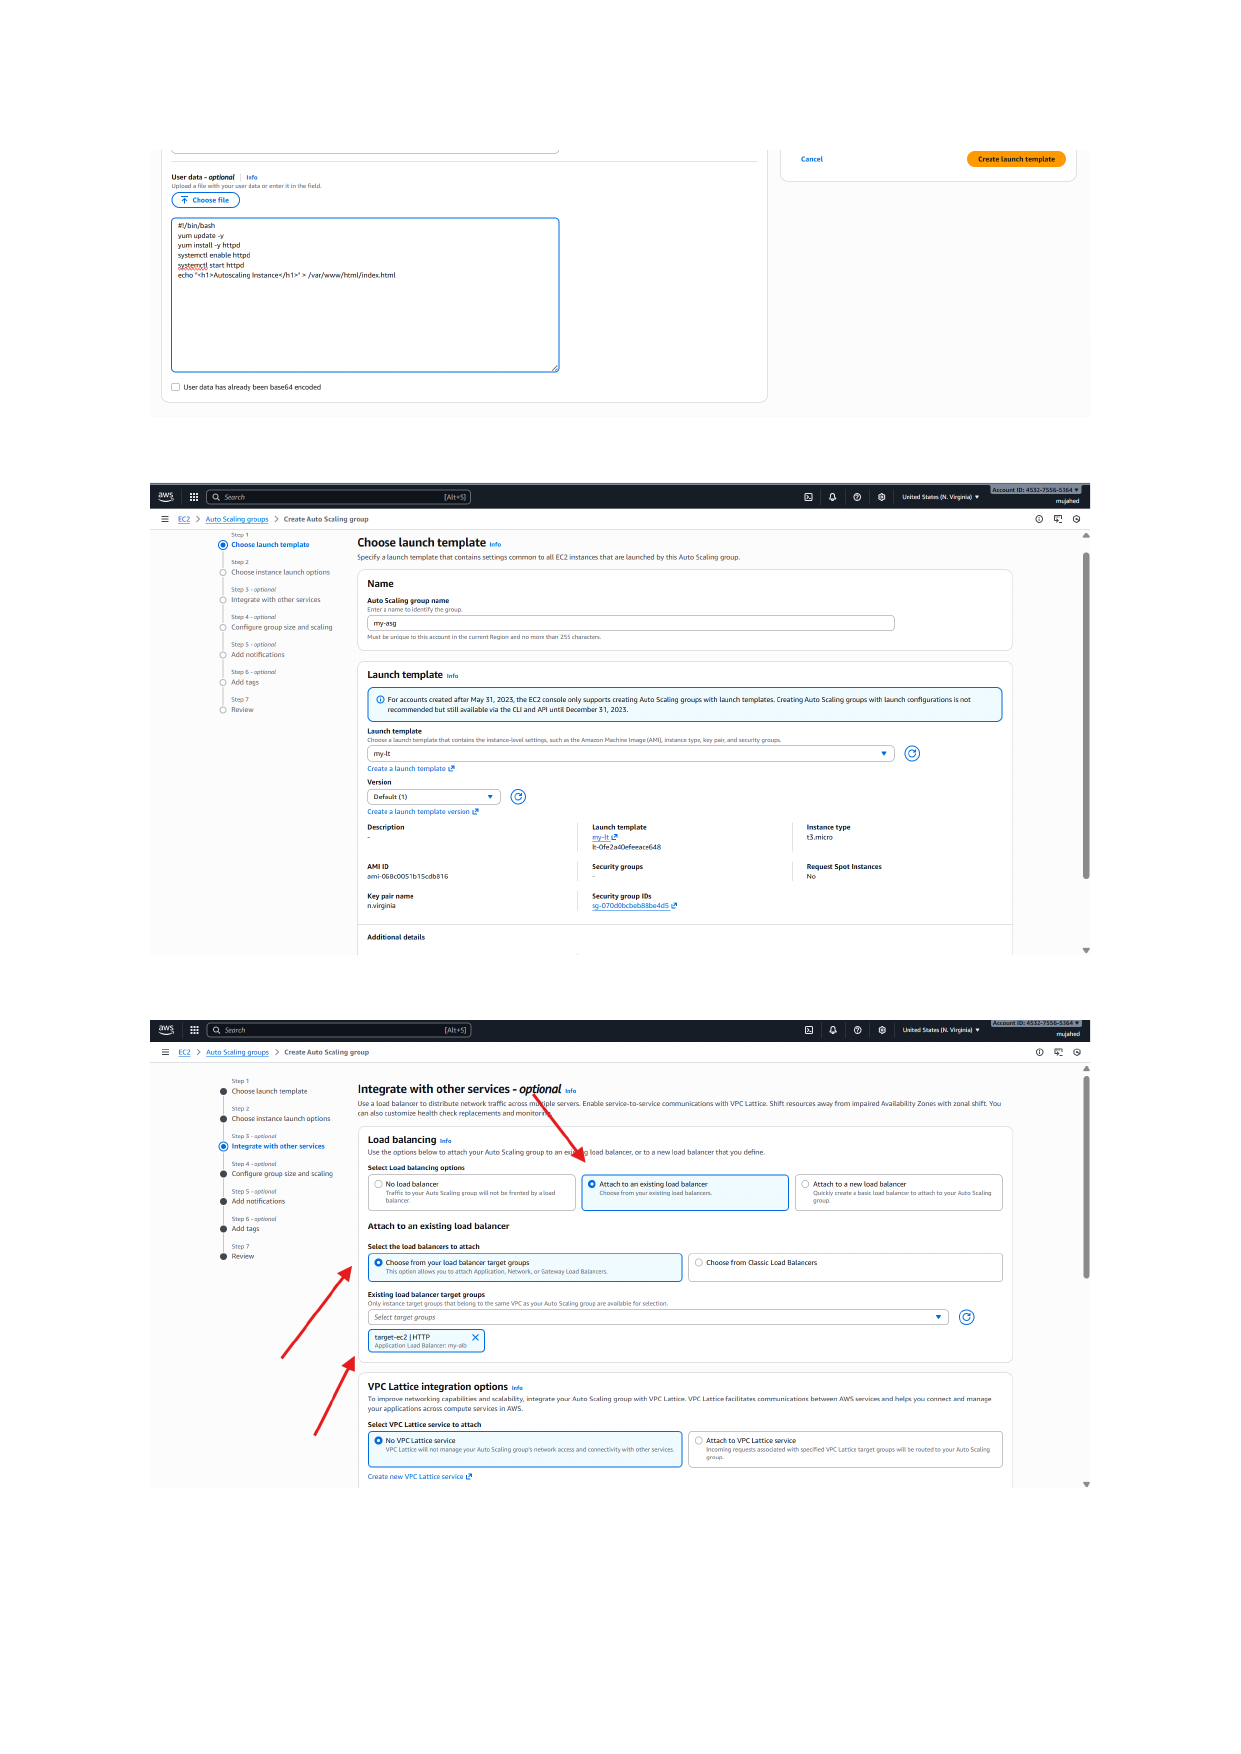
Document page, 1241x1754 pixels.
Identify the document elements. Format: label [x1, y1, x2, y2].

picture [150, 150, 1091, 417]
picture [150, 1020, 1091, 1488]
picture [150, 482, 1091, 955]
